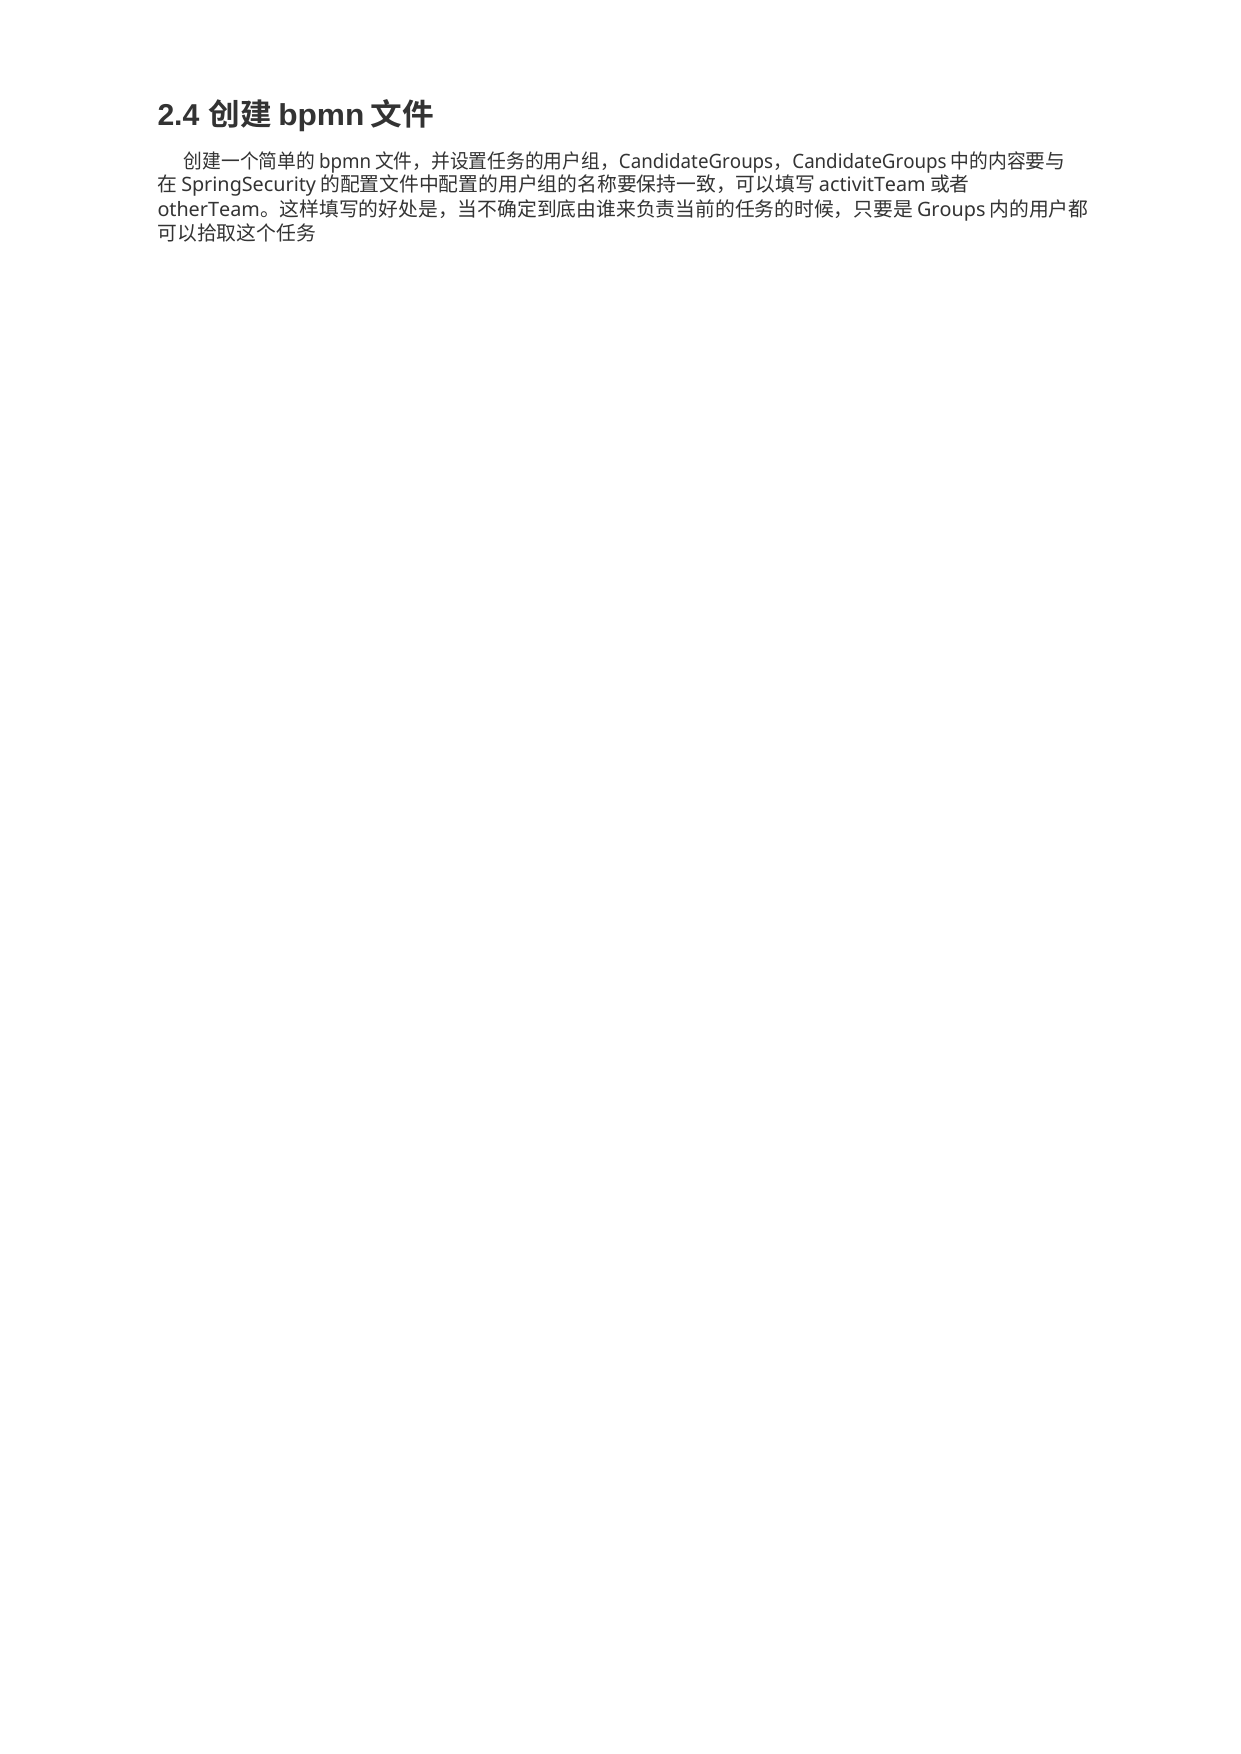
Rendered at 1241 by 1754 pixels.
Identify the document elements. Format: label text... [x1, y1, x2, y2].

subtitle 创建bpmn文件 [157, 90, 1096, 134]
text 创建一个简单的bpmn文件，并设置任务的用户组，CandidateGroups，CandidateGroups中的内容要与在SpringSecurity的配置文件中配置的用户组的名称要保持一致，可以填写activitTeam或者 [157, 148, 1082, 197]
text otherTeam。这样填写的好处是，当不确定到底由谁来负责当前的任务的时候，只要是Groups内的用户都可以拾取这个任务 [157, 197, 1089, 246]
